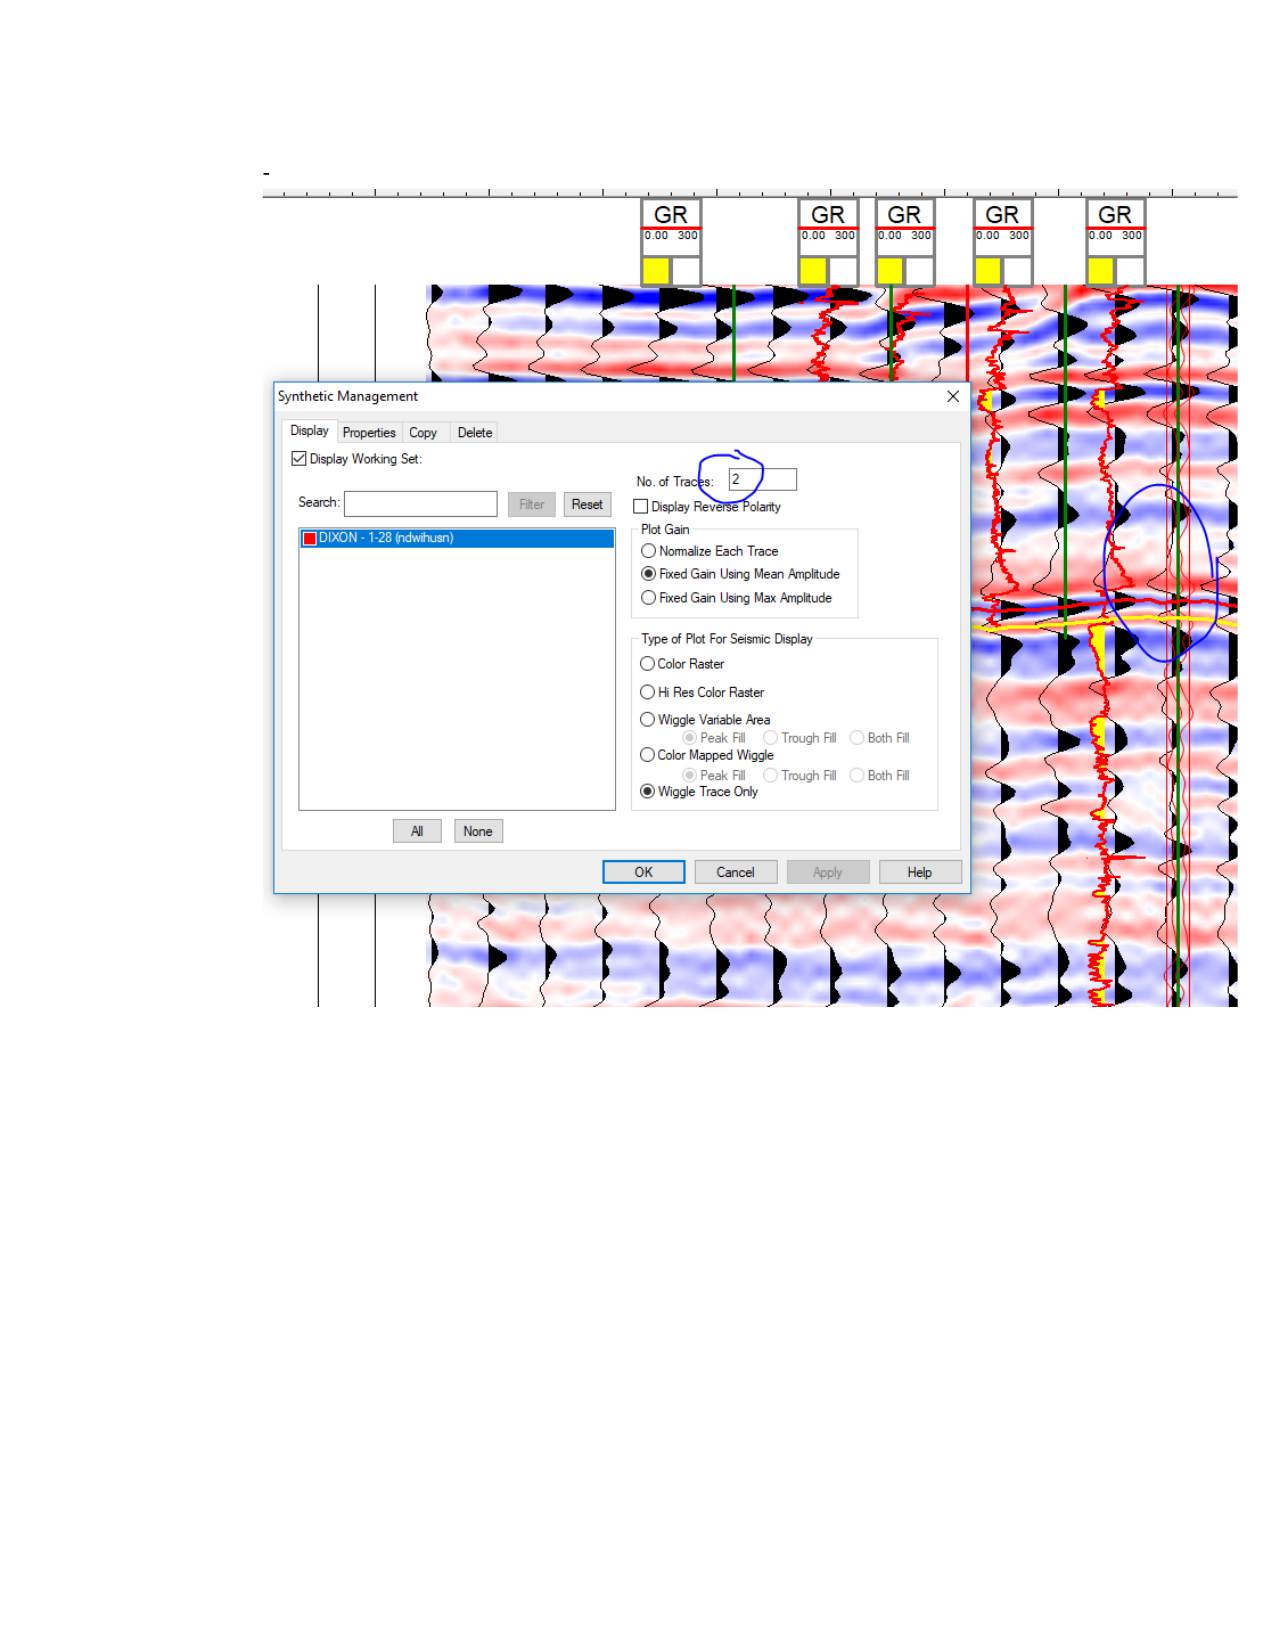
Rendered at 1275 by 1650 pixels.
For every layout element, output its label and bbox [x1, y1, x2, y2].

picture [262, 189, 1238, 1007]
